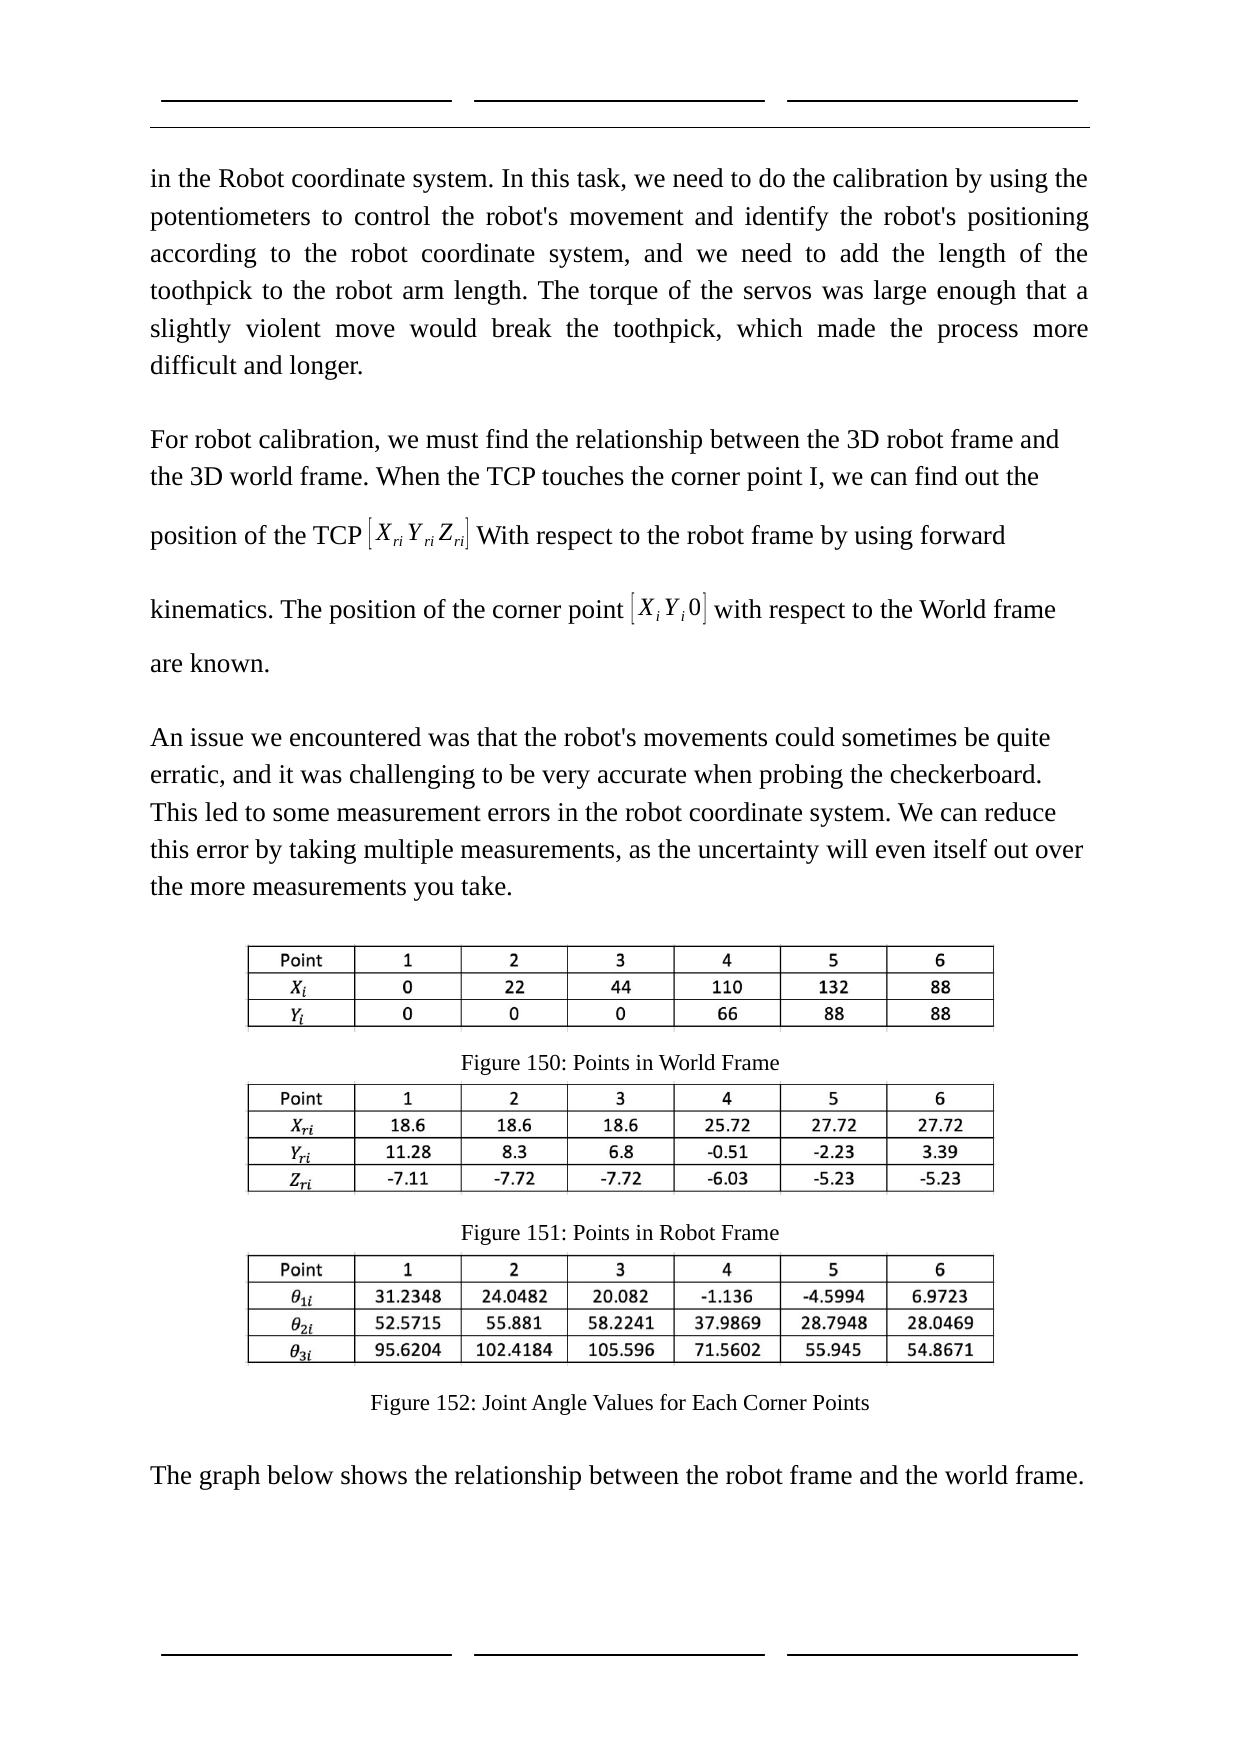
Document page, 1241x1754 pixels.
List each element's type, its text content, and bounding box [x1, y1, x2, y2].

text The graph below shows the relationship between the robot frame and the world frame. [150, 1459, 1090, 1491]
picture [245, 1252, 995, 1366]
picture [245, 1081, 995, 1195]
picture [245, 944, 995, 1032]
text An issue we encountered was that the robot's movements could sometimes be quite erratic, and it was challenging to be very accurate when probing the checkerboard. This led to some measurement errors in the robot coordinate system. We can reduce this error by taking multiple measurements, as the uncertainty will even itself out over the more measurements you take. [150, 721, 1090, 902]
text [150, 162, 1090, 381]
text Figure 151: Points in Robot Frame [150, 1216, 1090, 1248]
text For robot calibration, we must find the relationship between the 3D robot frame and the 3D world frame. When the TCP touches the corner point I, we can find out the position of the TCP With respect to the robot frame by using forward kinematics. The position of the corner point with respect to the World frame are known. [150, 423, 1090, 679]
text Figure 150: Points in World Frame [150, 1046, 1090, 1078]
text Figure 152: Joint Angle Values for Each Corner Points [150, 1386, 1090, 1419]
